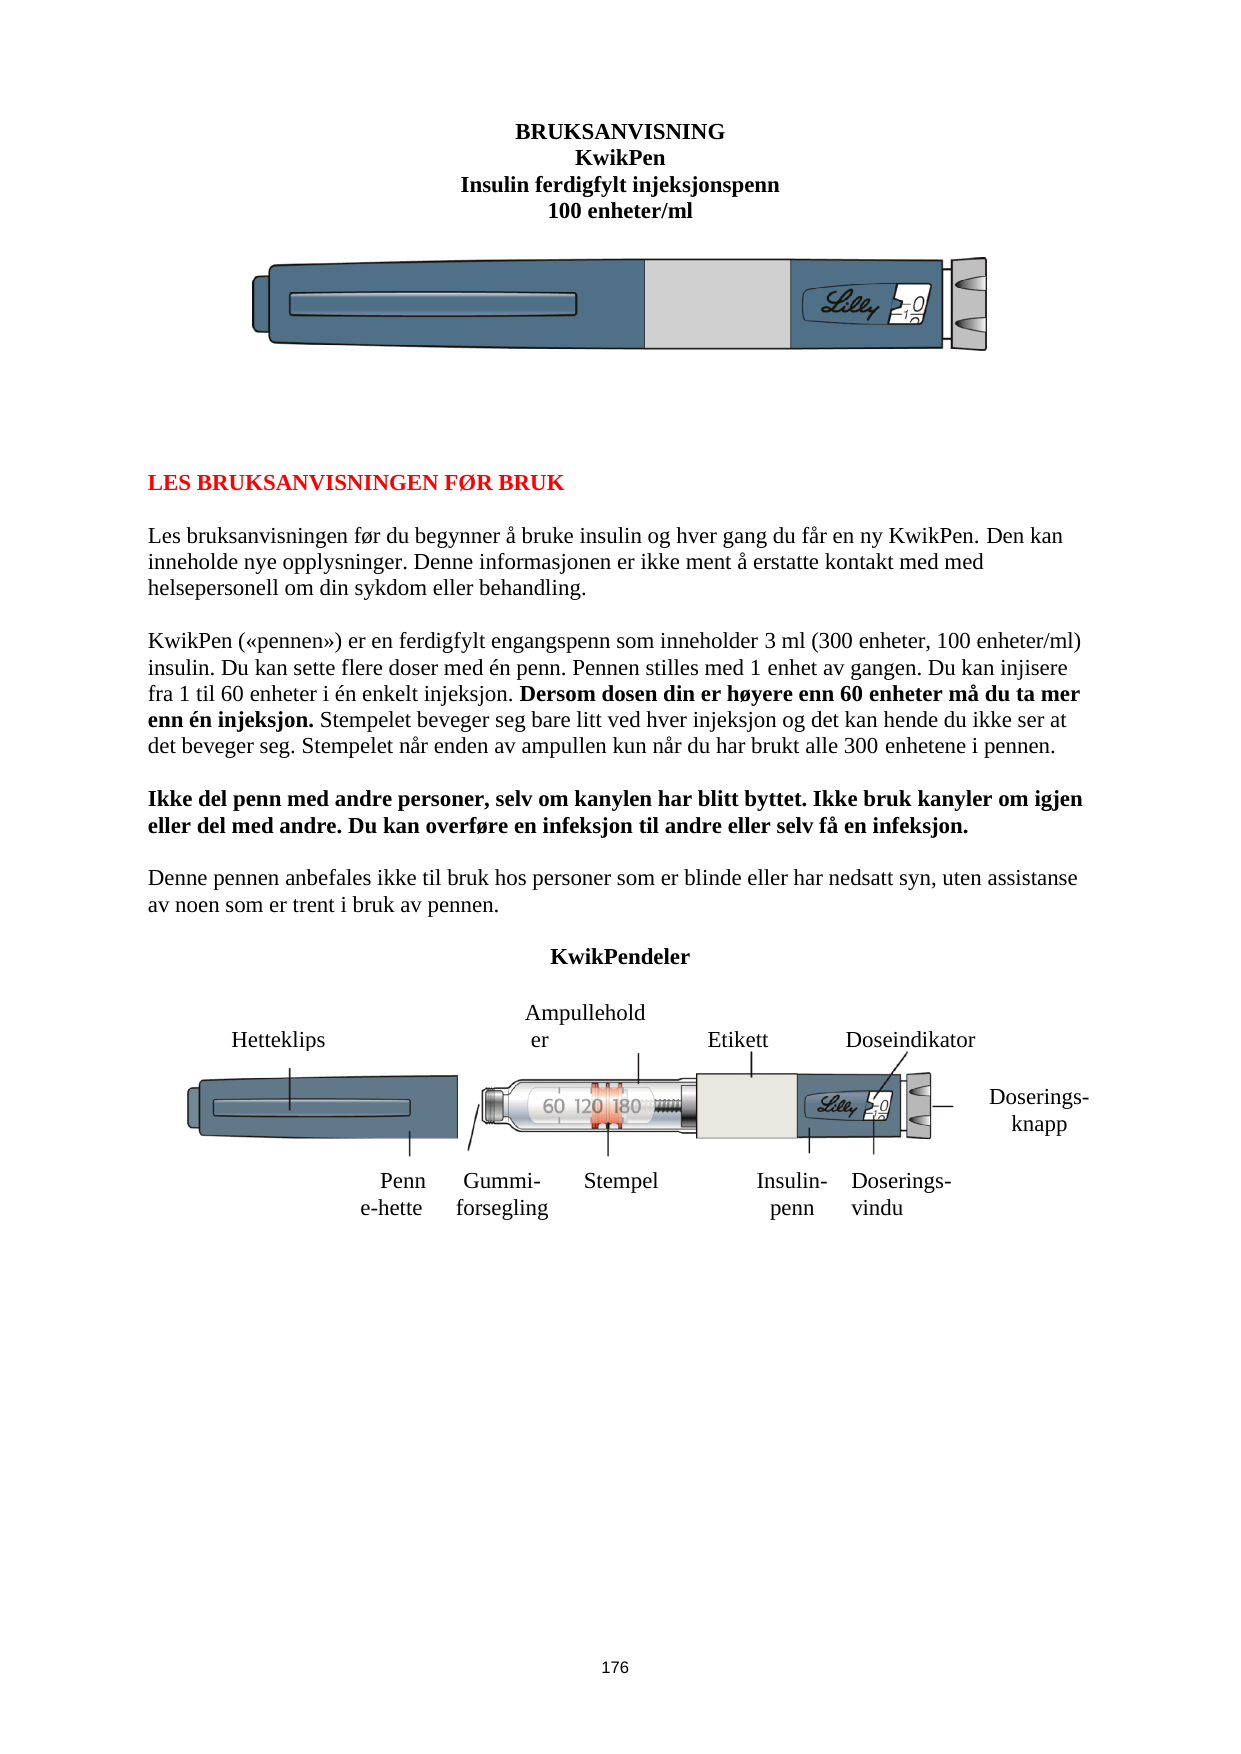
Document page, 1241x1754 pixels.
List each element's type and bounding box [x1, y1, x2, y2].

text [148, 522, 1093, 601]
picture [252, 257, 987, 351]
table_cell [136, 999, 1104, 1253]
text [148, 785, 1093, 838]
picture [185, 1051, 955, 1158]
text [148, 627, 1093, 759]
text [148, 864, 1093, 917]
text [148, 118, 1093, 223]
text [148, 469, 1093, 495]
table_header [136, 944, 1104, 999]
